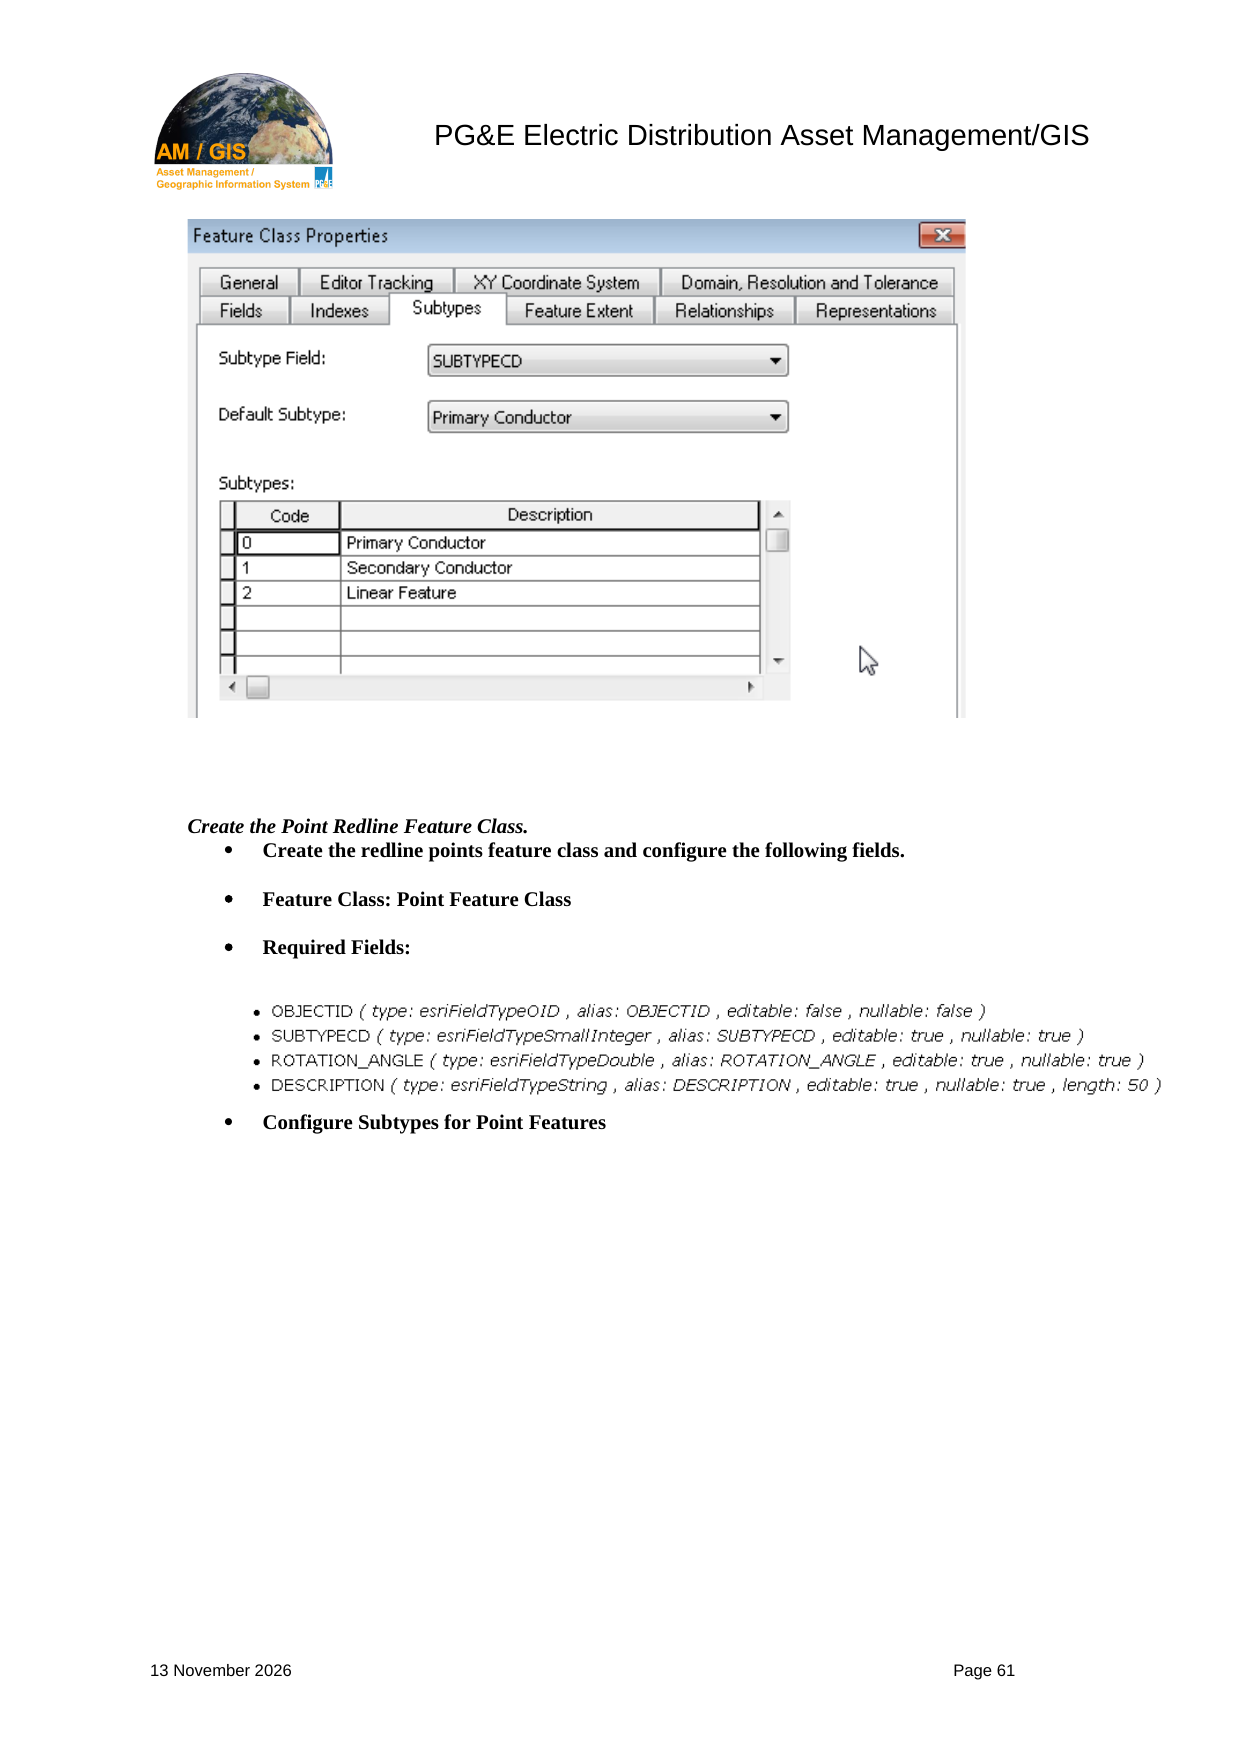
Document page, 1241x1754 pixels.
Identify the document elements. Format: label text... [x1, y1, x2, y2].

picture [225, 983, 1200, 1111]
text Create the Point Redline Feature Class. [187, 814, 1090, 838]
picture [187, 219, 966, 718]
list Required Fields: [225, 935, 1090, 959]
list Feature Class: Point Feature Class [225, 887, 1090, 911]
picture [150, 73, 333, 196]
list Create the redline points feature class and configure the following fields. [225, 838, 1090, 862]
list Configure Subtypes for Point Features [225, 1111, 1090, 1134]
